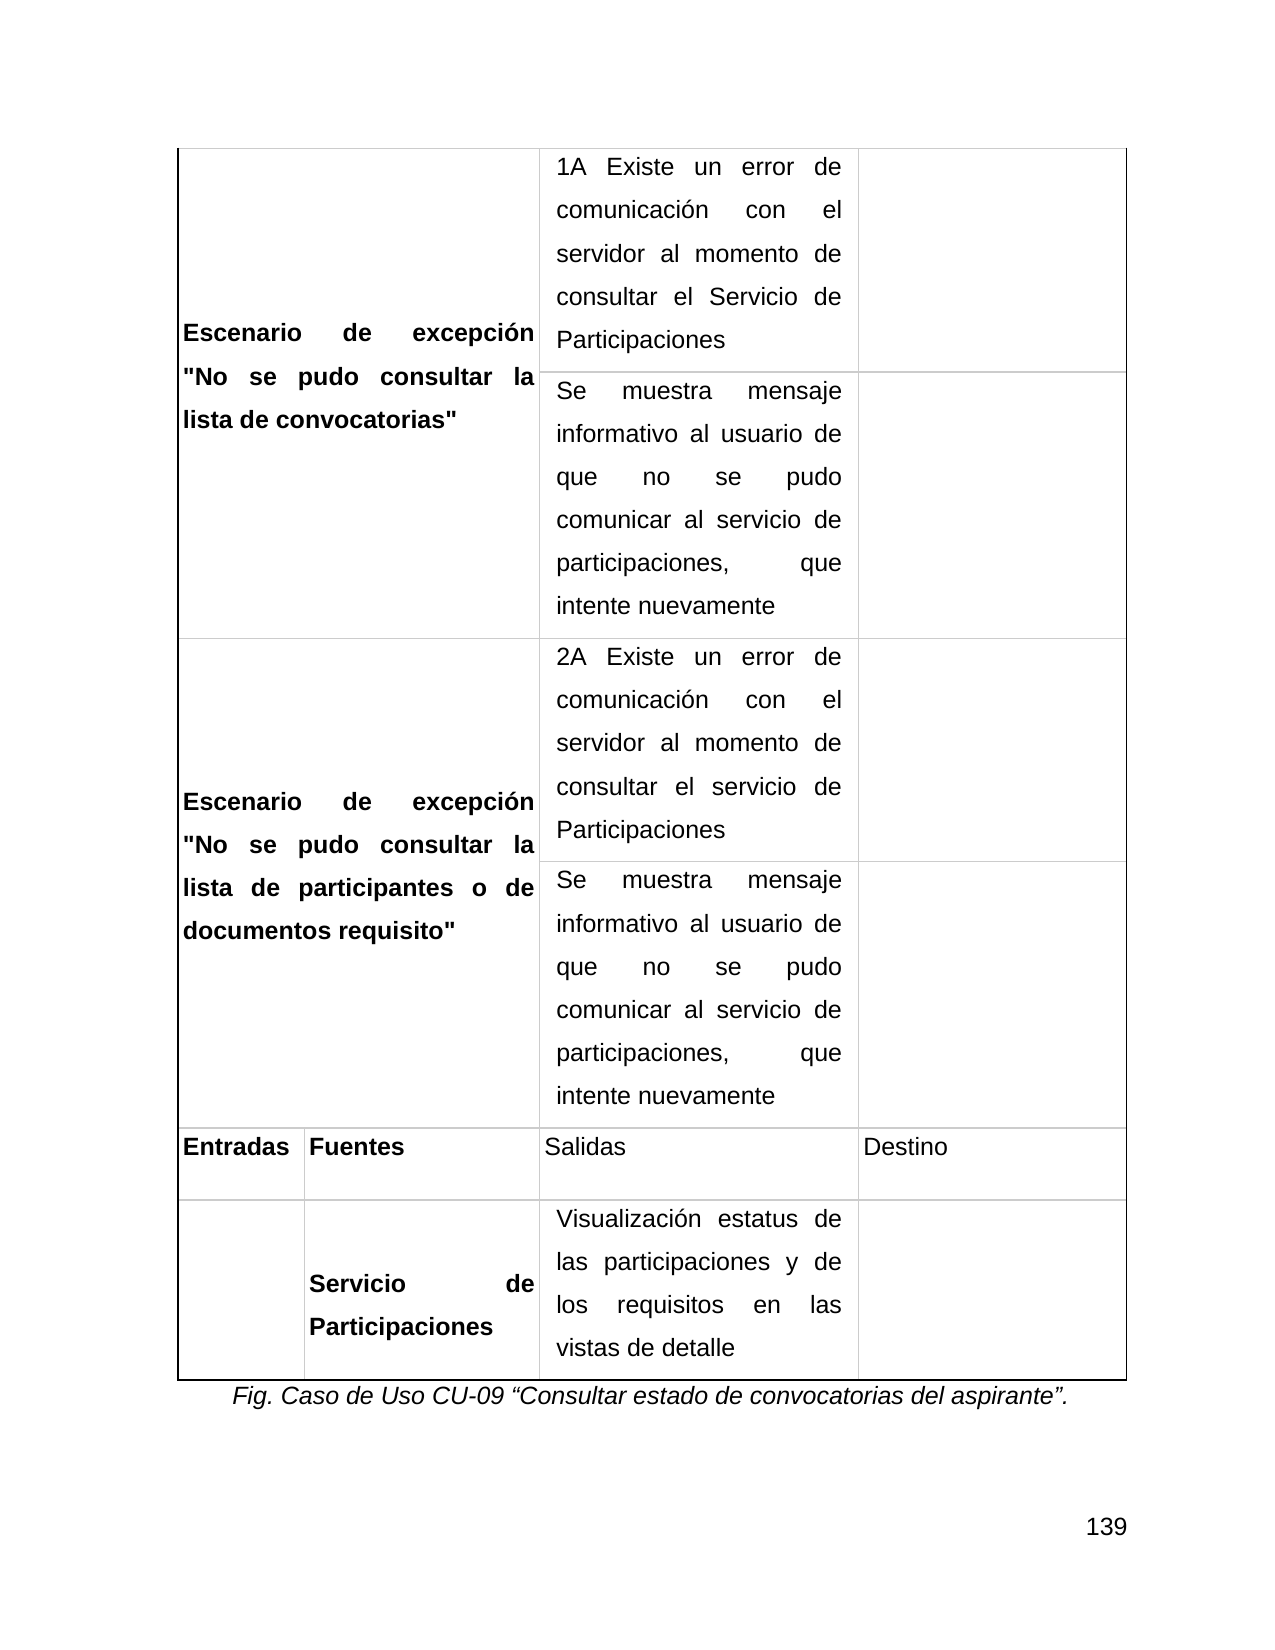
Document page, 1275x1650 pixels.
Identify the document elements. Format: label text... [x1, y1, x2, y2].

table_cell [859, 1201, 1126, 1379]
table_cell Fuentes [305, 1129, 539, 1199]
table_cell Salidas [540, 1129, 858, 1199]
table_cell 2A Existe un error de comunicación con el servidor al momento de consultar el servicio de Participaciones [540, 639, 858, 861]
table_cell Escenario de excepción "No se pudo consultar la lista de convocatorias" [179, 149, 539, 637]
table_cell Escenario de excepción "No se pudo consultar la lista de participantes o de documentos requisito" [179, 639, 539, 1127]
table_cell [179, 1201, 304, 1379]
table_cell Se muestra mensaje informativo al usuario de que no se pudo comunicar al servicio de participaciones, que intente nuevamente [540, 373, 858, 637]
table_cell [859, 149, 1126, 371]
table_cell Visualización estatus de las participaciones y de los requisitos en las vistas de detalle [540, 1201, 858, 1379]
text Fig. Caso de Uso CU-09 “Consultar estado de convocatorias del aspirante”. [177, 1381, 1127, 1409]
table_cell Servicio de Participaciones [305, 1201, 539, 1379]
table_cell Se muestra mensaje informativo al usuario de que no se pudo comunicar al servicio de participaciones, que intente nuevamente [540, 862, 858, 1127]
table_cell Entradas [179, 1129, 304, 1199]
table_cell [859, 639, 1126, 861]
table_cell [859, 373, 1126, 637]
table_cell 1A Existe un error de comunicación con el servidor al momento de consultar el Servicio de Participaciones [540, 149, 858, 371]
table_cell [859, 862, 1126, 1127]
table_cell Destino [859, 1129, 1126, 1199]
